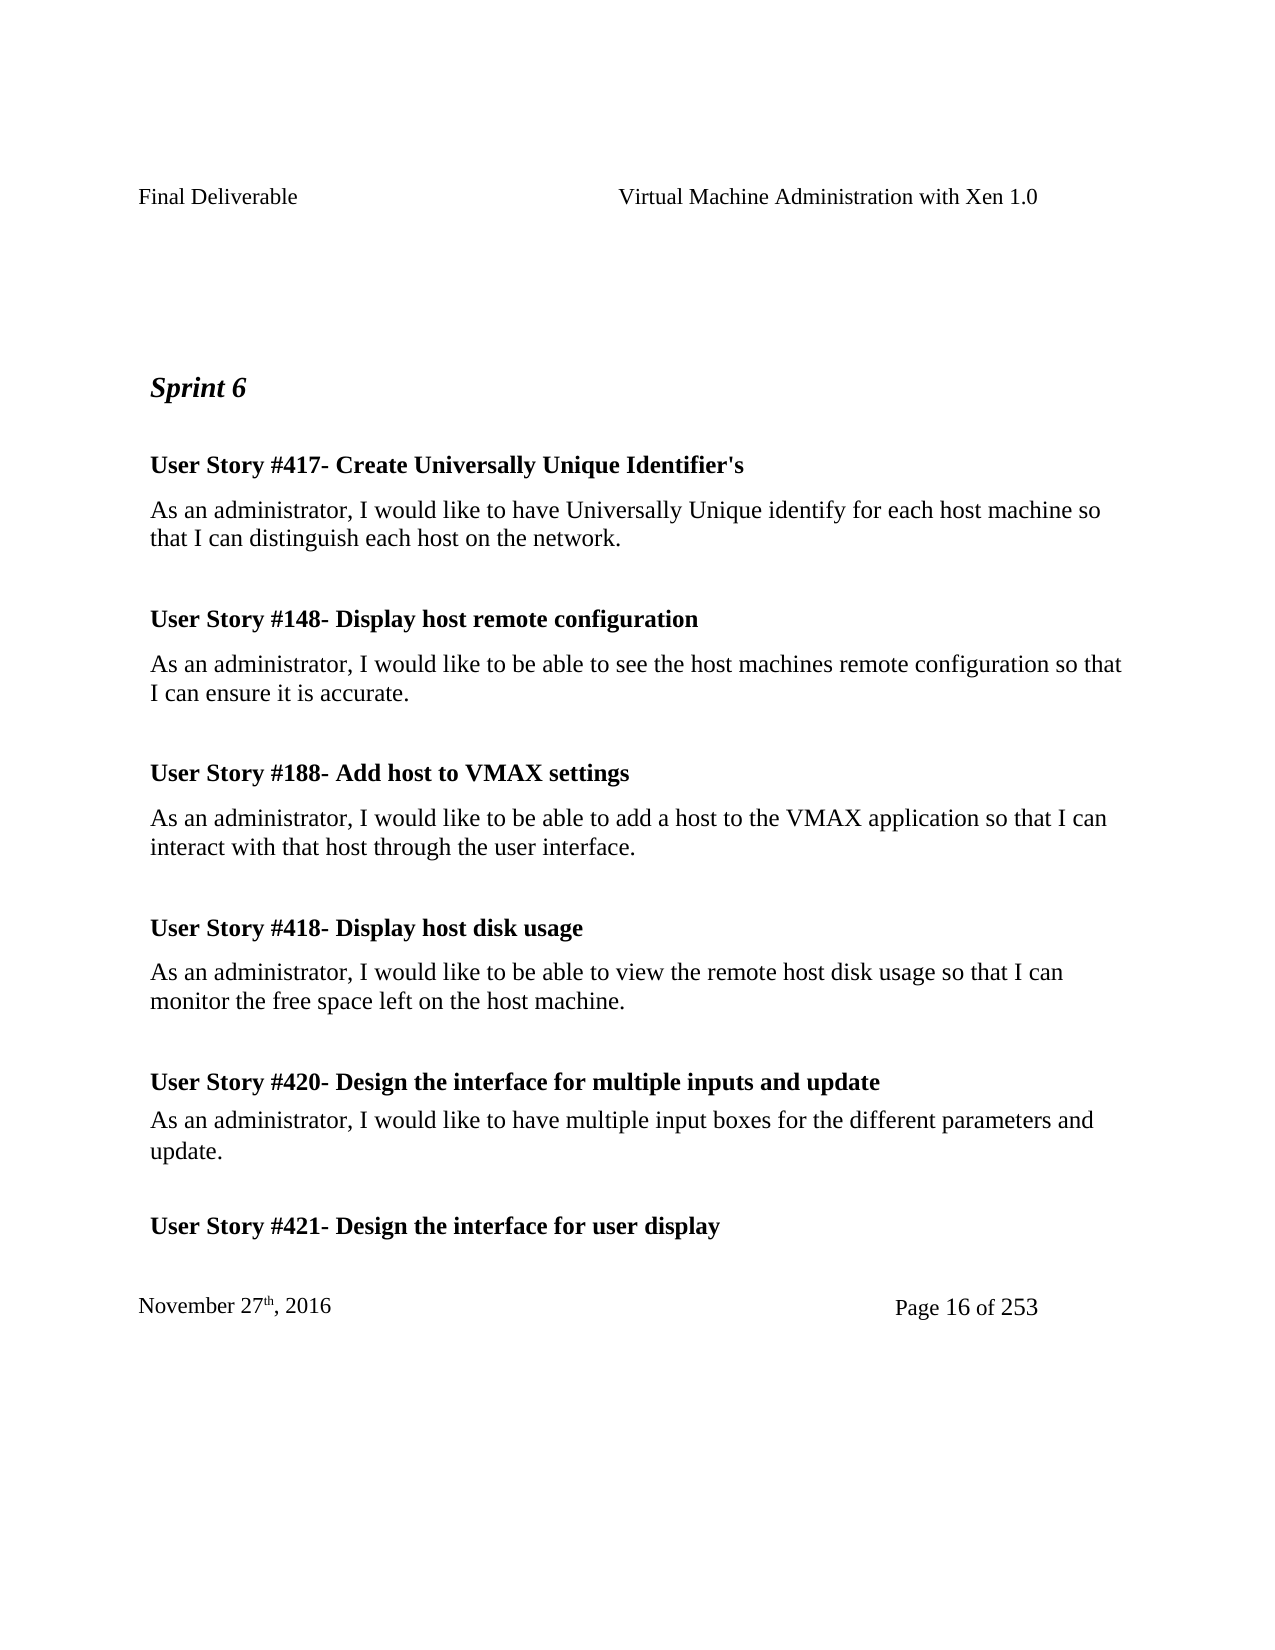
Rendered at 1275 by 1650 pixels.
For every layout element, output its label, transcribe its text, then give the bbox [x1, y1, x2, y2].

text As an administrator, I would like to have multiple input boxes for the different parameters and update. [150, 1103, 1125, 1164]
text As an administrator, I would like to be able to add a host to the VMAX application so that I can interact with that host through the user interface. [636, 803, 1125, 860]
text Sprint 6 [150, 371, 1125, 404]
text User Story #417- Create Universally Unique Identifier's [150, 450, 1125, 479]
subtitle User Story #420- Design the interface for multiple inputs and update [150, 1067, 1125, 1095]
text As an administrator, I would like to be able to view the remote host disk usage so that I can monitor the free space left on the host machine. [626, 957, 1125, 1014]
text As an administrator, I would like to have Universally Unique identify for each host machine so that I can distinguish each host on the network. [150, 495, 1125, 552]
text User Story #421- Design the interface for user display [150, 1211, 1125, 1239]
text User Story #418- Display host disk usage [150, 913, 1125, 941]
text User Story #148- Display host remote configuration [150, 604, 1125, 633]
text As an administrator, I would like to be able to see the host machines remote configuration so that I can ensure it is accurate. [409, 649, 1125, 706]
subtitle User Story #188- Add host to VMAX settings [150, 758, 1125, 787]
